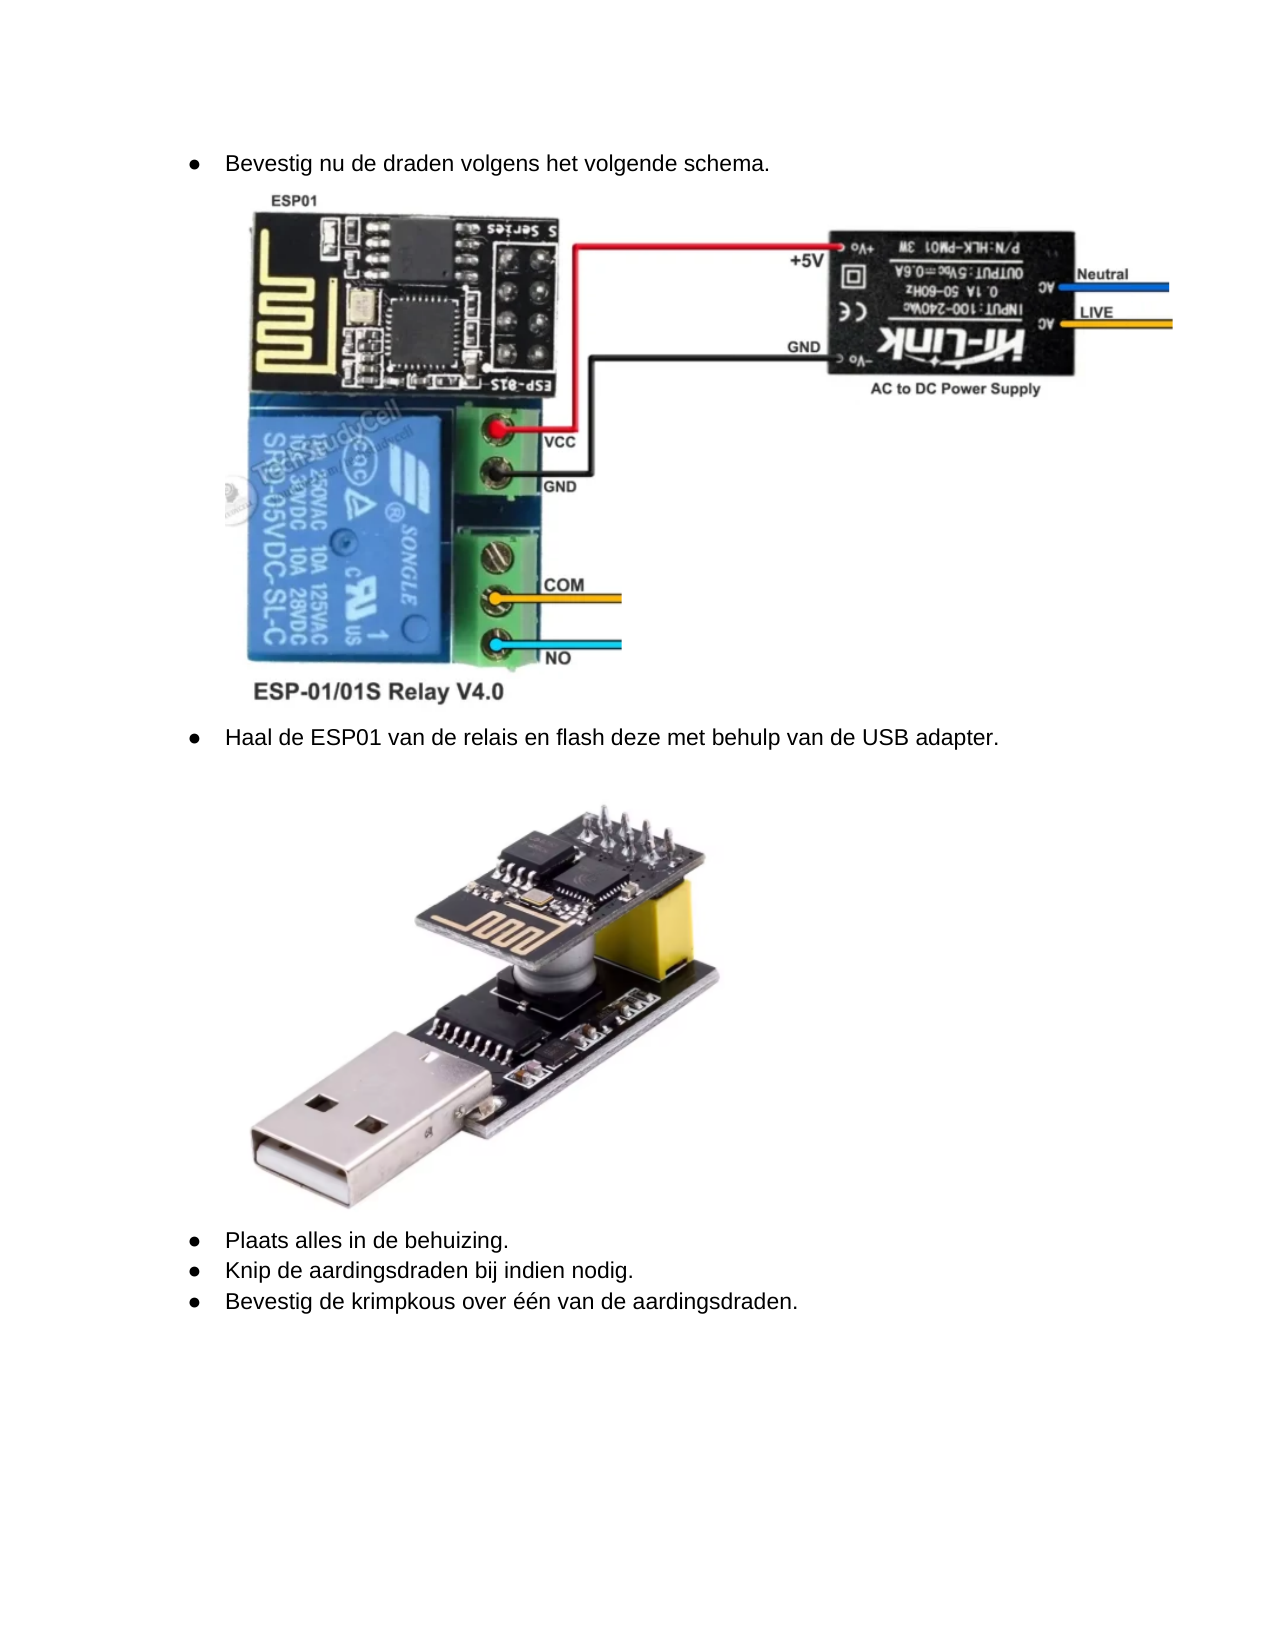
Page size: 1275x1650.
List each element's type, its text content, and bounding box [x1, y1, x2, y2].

list Bevestig de krimpkous over één van de aardingsdraden. [187, 1288, 1125, 1314]
list Haal de ESP01 van de relais en flash deze met behulp van de USB adapter. [187, 724, 1125, 750]
list Plaats alles in de behuizing. [187, 1227, 1125, 1254]
list Knip de aardingsdraden bij indien nodig. [187, 1257, 1125, 1284]
picture [225, 180, 1200, 720]
picture [225, 753, 748, 1224]
